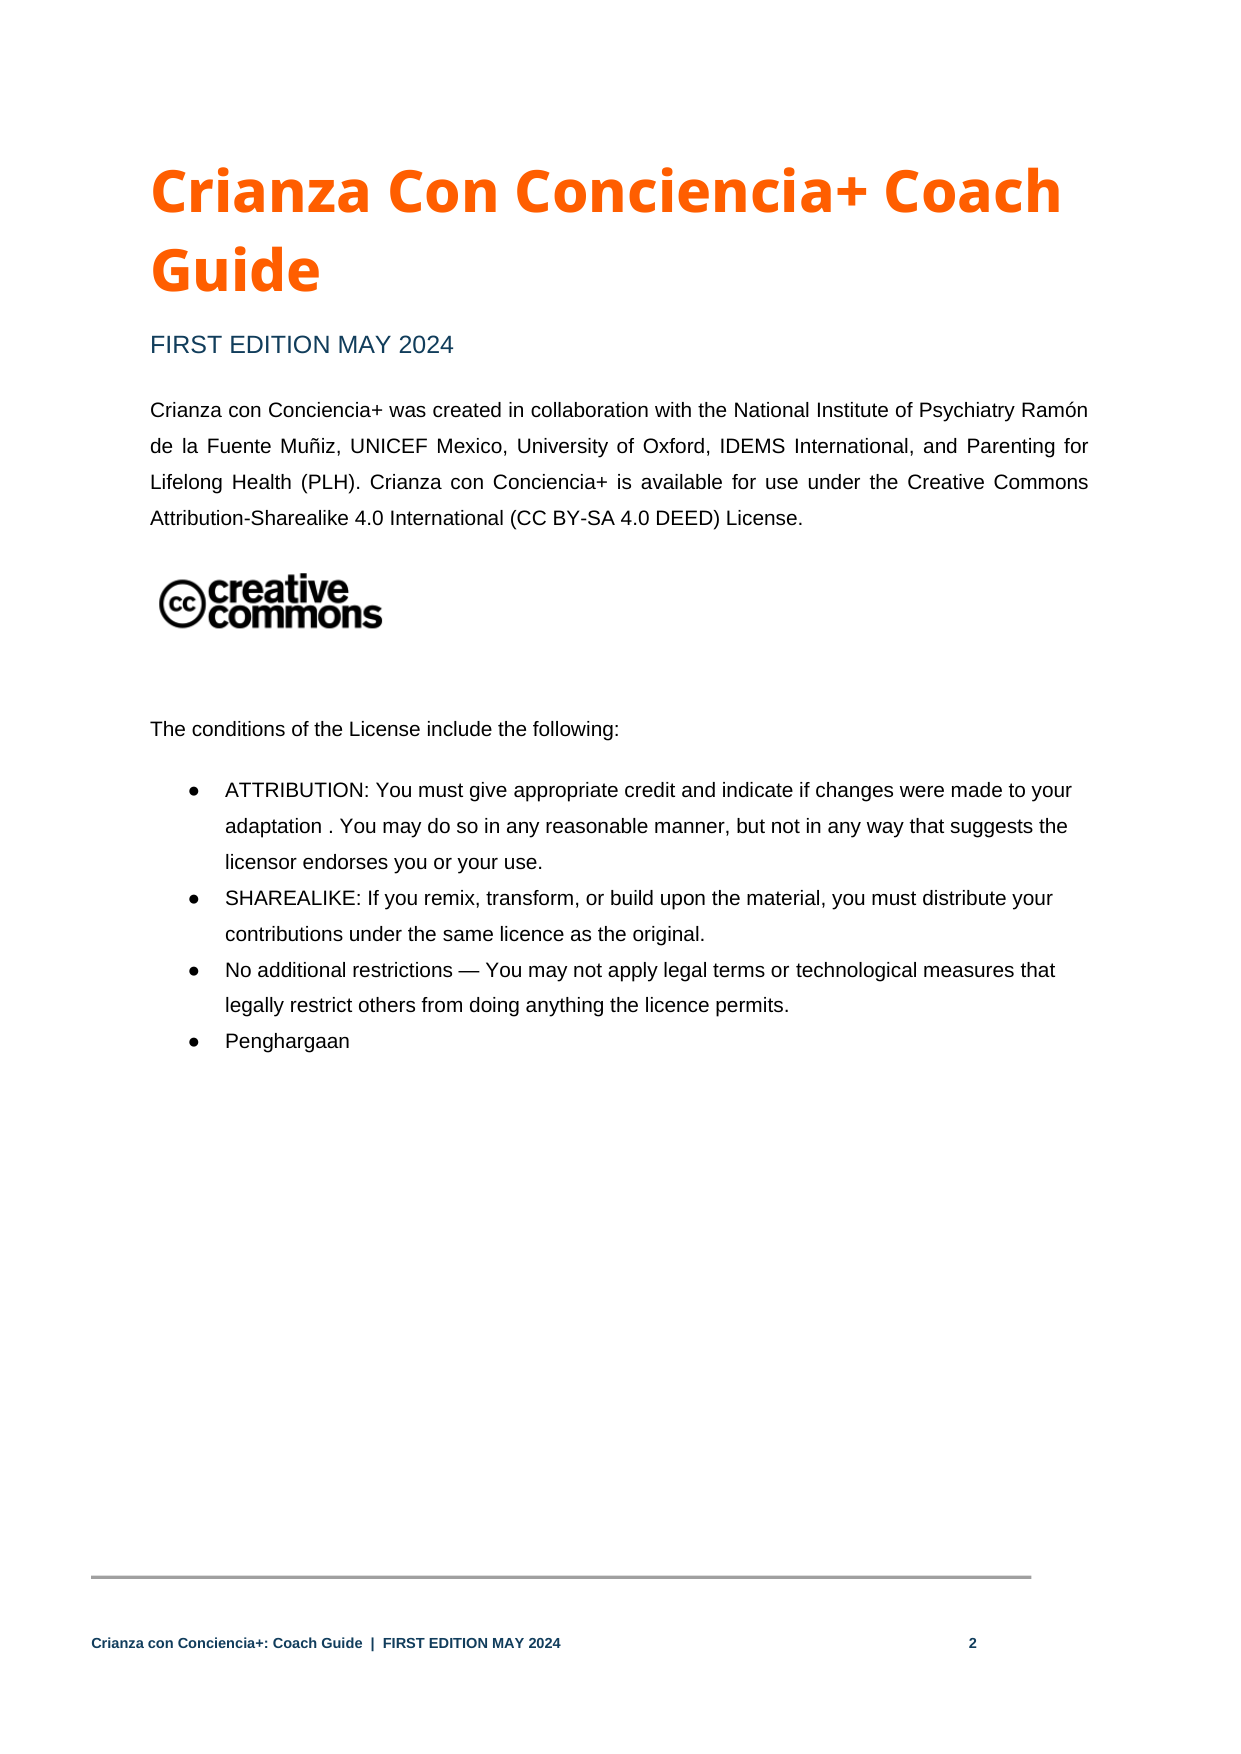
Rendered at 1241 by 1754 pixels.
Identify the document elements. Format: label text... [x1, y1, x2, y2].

text FIRST EDITION MAY 2024 [150, 330, 1090, 358]
text Crianza con Conciencia+ was created in collaboration with the National Institute of Psychiatry Ramón de la Fuente Muñiz, UNICEF Mexico, University of Oxford, IDEMS International, and Parenting for Lifelong Health (PLH). Crianza con Conciencia+ is available for use under the Creative Commons Attribution-Sharealike 4.0 International (CC BY-SA 4.0 DEED) License. [150, 398, 1090, 530]
list No additional restrictions — You may not apply legal terms or technological measures that legally restrict others from doing anything the licence permits. [187, 957, 1090, 1017]
list SHAREALIKE: If you remix, transform, or build upon the material, you must distribute your contributions under the same licence as the original. [187, 886, 1090, 945]
text The conditions of the License include the following: [150, 717, 1090, 741]
list Penghargaan [187, 1029, 1090, 1053]
picture [150, 566, 412, 644]
subtitle Crianza Con Conciencia+ Coach Guide [150, 150, 1090, 309]
list ATTRIBUTION: You must give appropriate credit and indicate if changes were made to your adaptation . You may do so in any reasonable manner, but not in any way that suggests the licensor endorses you or your use. [187, 778, 1090, 873]
